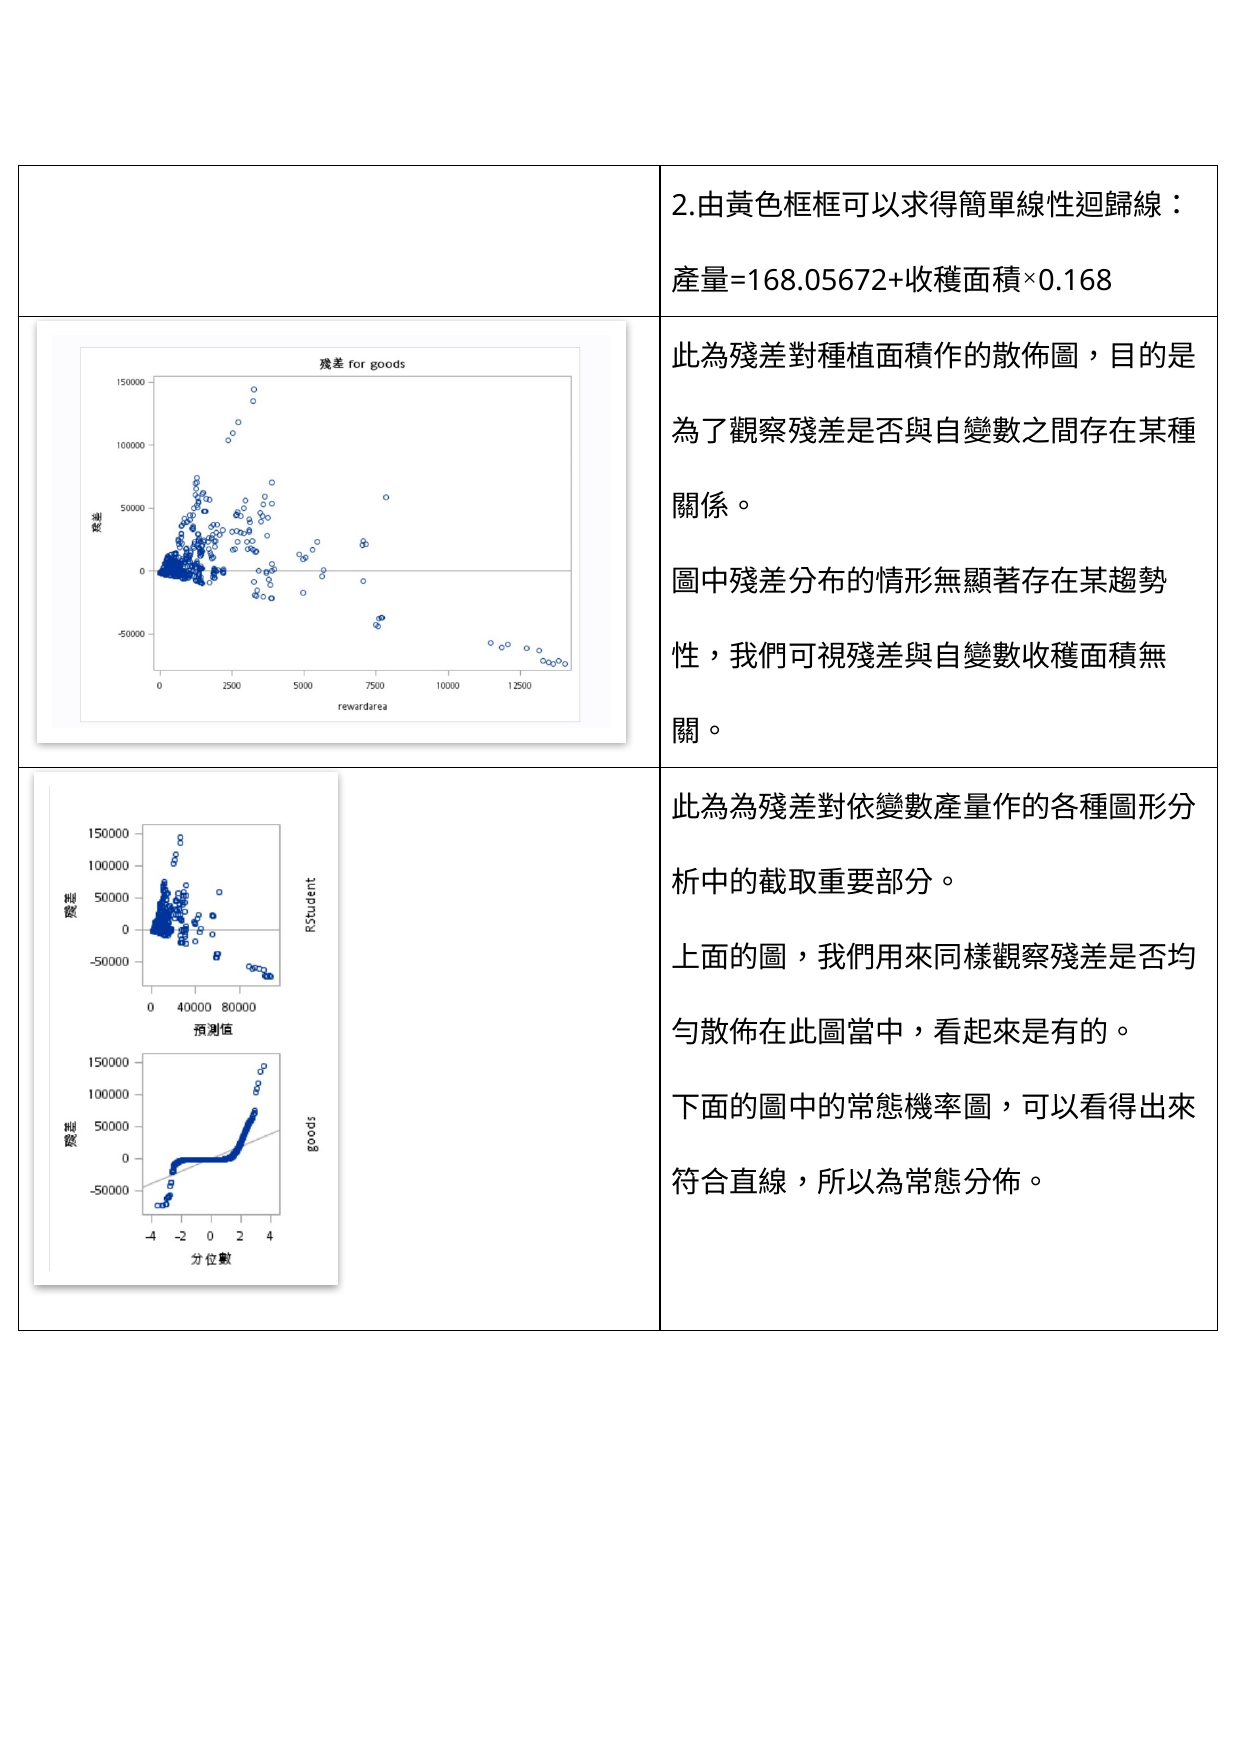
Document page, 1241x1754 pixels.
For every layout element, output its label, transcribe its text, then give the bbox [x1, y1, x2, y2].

table_cell 此為為殘差對依變數產量作的各種圖形分析中的截取重要部分。 上面的圖，我們用來同樣觀察殘差是否均勻散佈在此圖當中，看起來是有的。 下面的圖中的常態機率圖，可以看得出來符合直線，所以為常態分佈。 [661, 768, 1217, 1330]
table_cell [19, 768, 659, 1330]
table_cell 此為殘差對種植面積作的散佈圖，目的是為了觀察殘差是否與自變數之間存在某種關係。 圖中殘差分布的情形無顯著存在某趨勢性，我們可視殘差與自變數收穫面積無關。 [661, 317, 1217, 767]
picture [52, 335, 611, 728]
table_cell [661, 166, 1217, 316]
table_cell [19, 317, 659, 767]
picture [49, 786, 323, 1271]
table_cell [19, 166, 659, 316]
